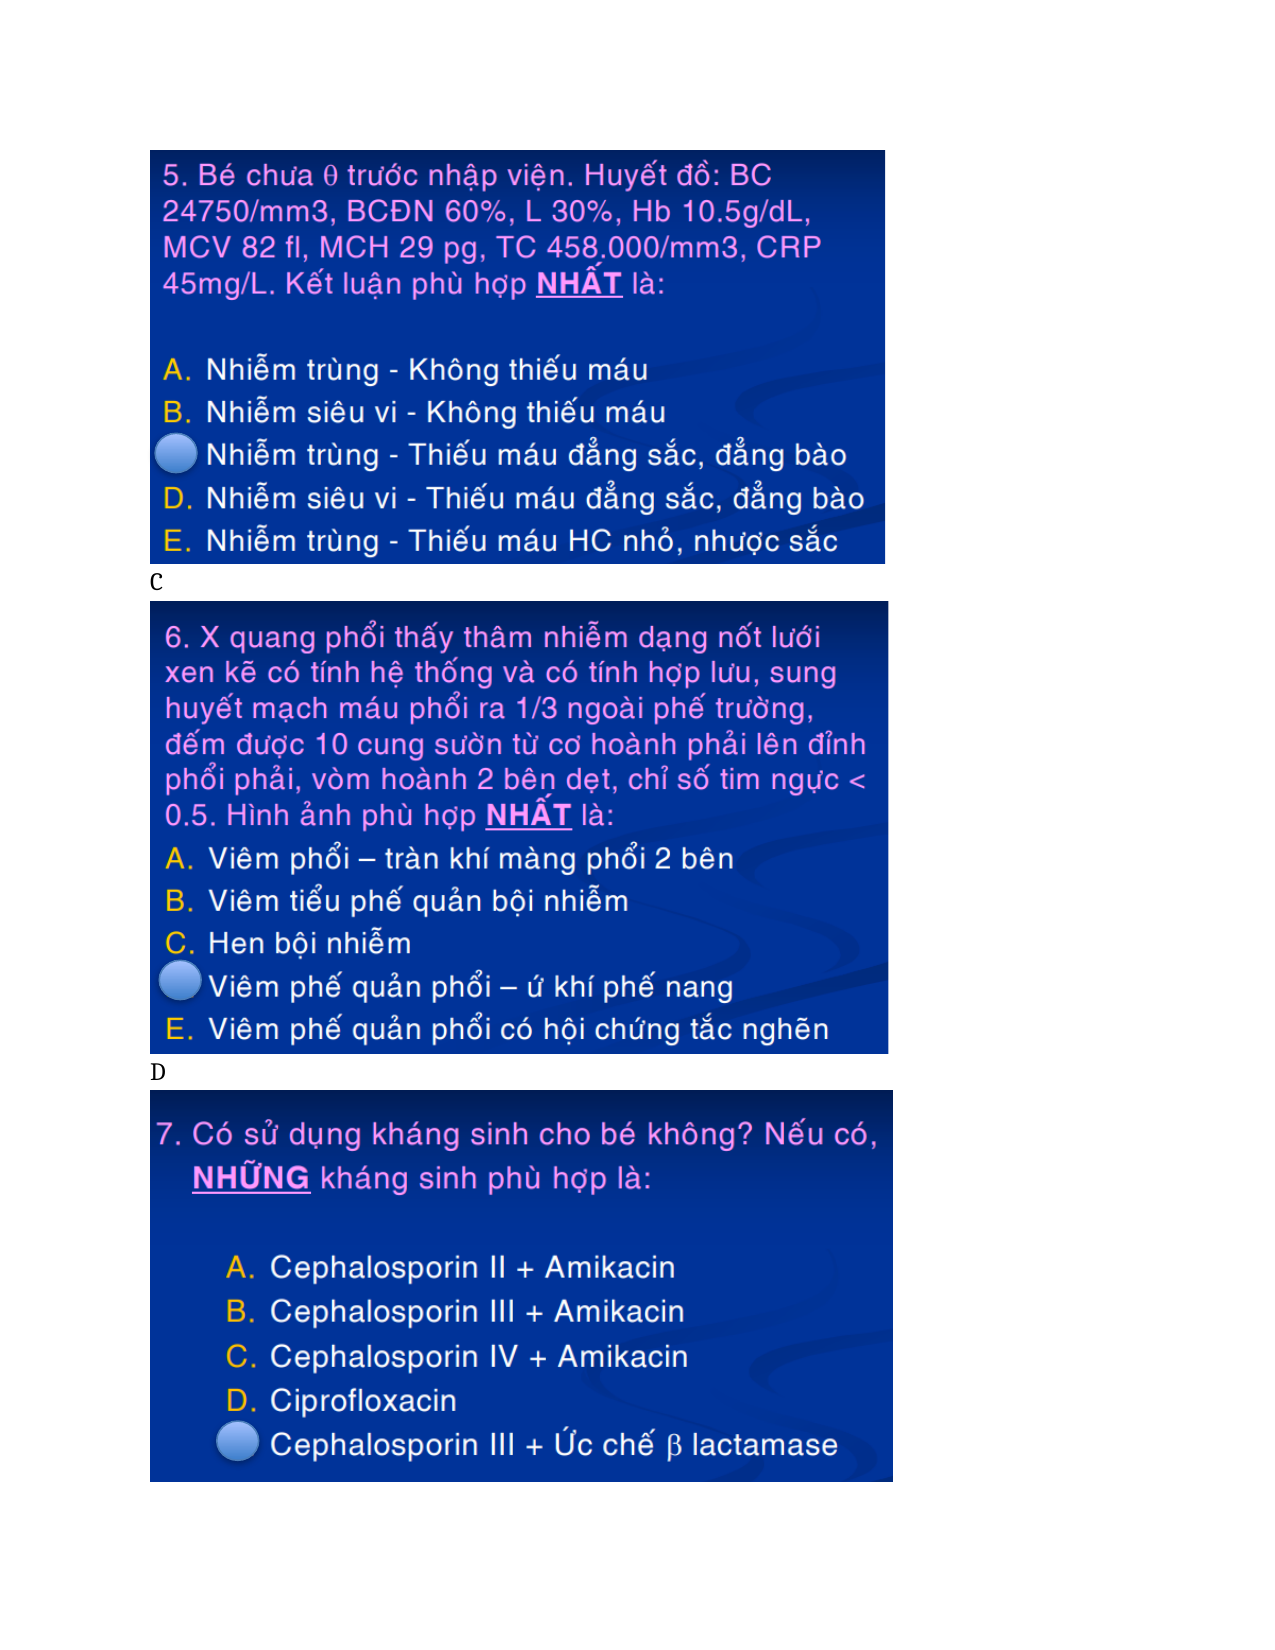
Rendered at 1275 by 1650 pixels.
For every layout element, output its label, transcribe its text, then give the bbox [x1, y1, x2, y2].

picture [150, 1090, 893, 1482]
picture [150, 601, 889, 1054]
picture [150, 150, 886, 564]
text D [150, 1057, 1125, 1086]
text C [150, 568, 1125, 597]
